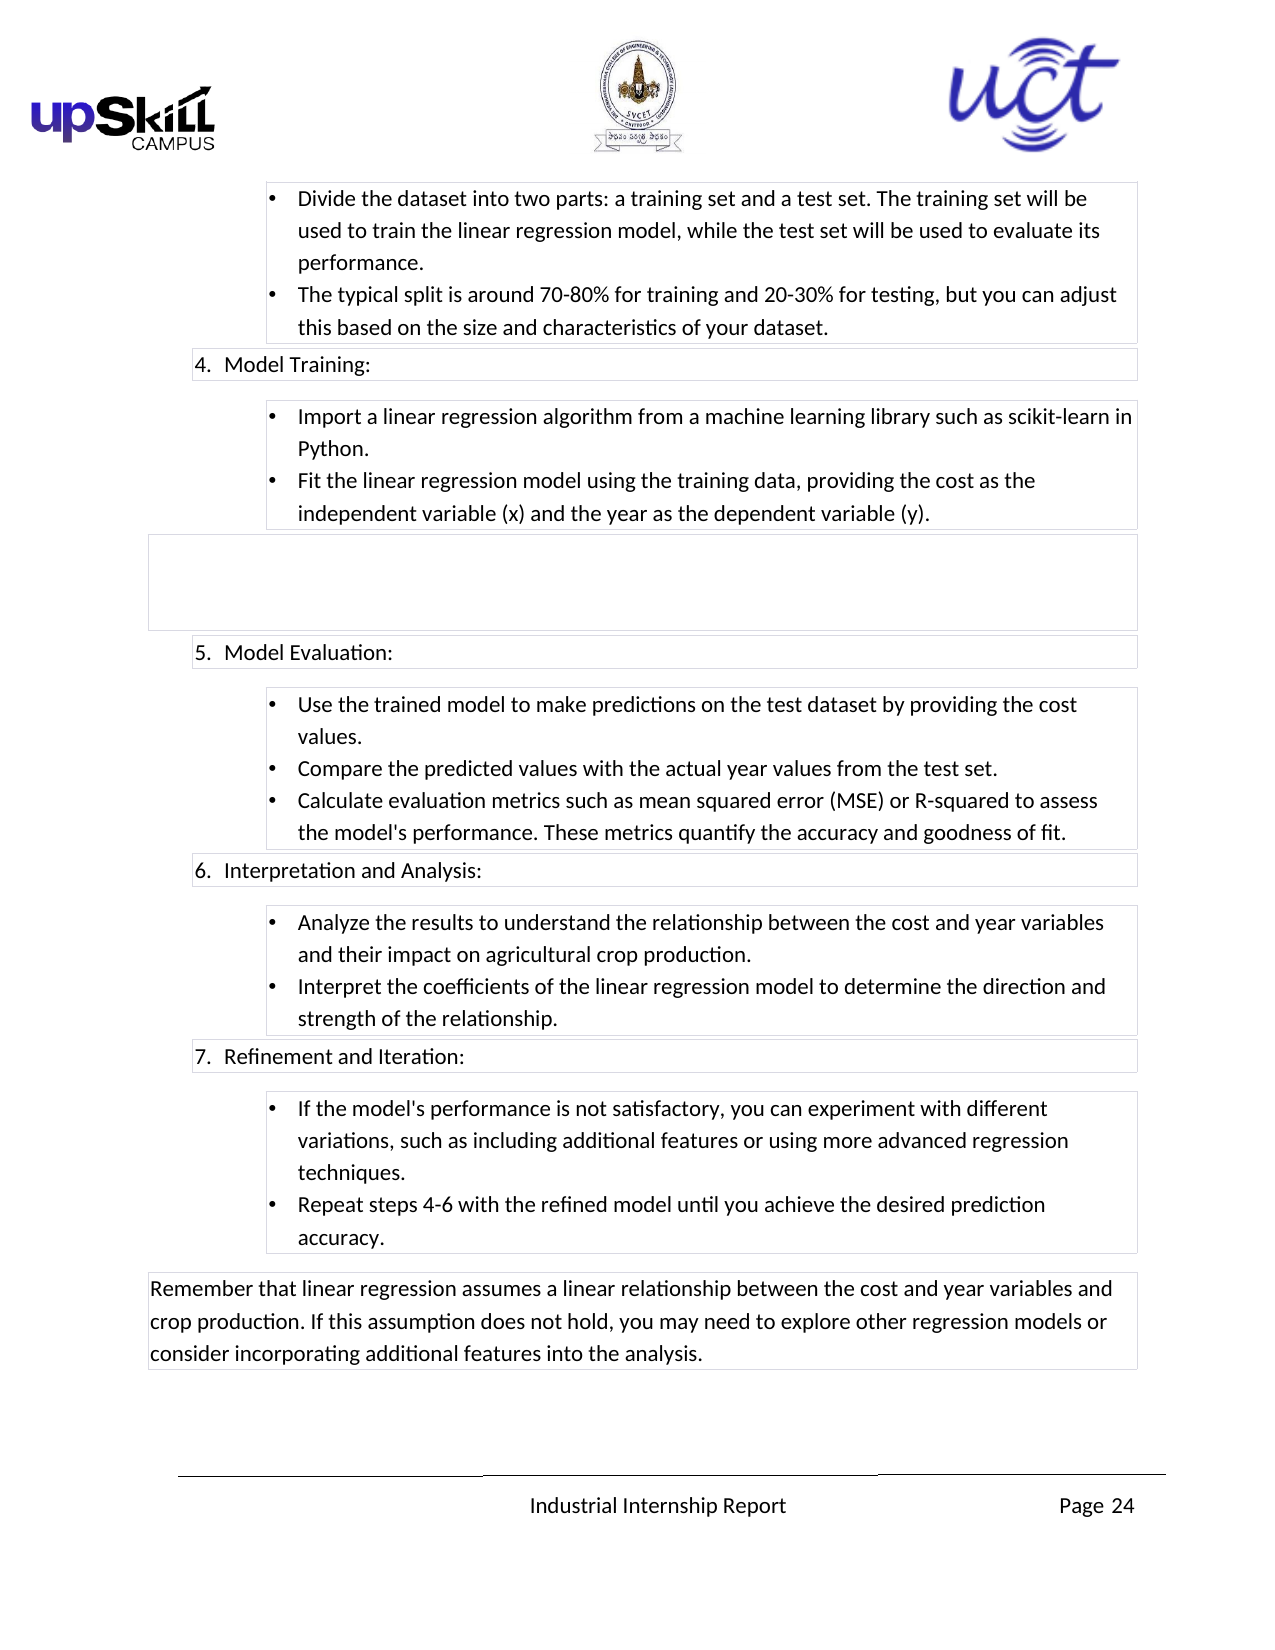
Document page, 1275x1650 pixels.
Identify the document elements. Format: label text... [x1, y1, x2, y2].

list Interpretation and Analysis: [193, 854, 1137, 886]
picture [946, 28, 1125, 154]
list Model Training: [193, 349, 1137, 380]
text Remember that linear regression assumes a linear relationship between the cost and year variables and crop production. If this assumption does not hold, you may need to explore other regression models or consider incorporating additional features into the analysis. [149, 1273, 1137, 1369]
list Import a linear regression algorithm from a machine learning library such as scikit-learn in Python. [267, 401, 1137, 462]
list Divide the dataset into two parts: a training set and a test set. The training set will be used to train the linear regression model, while the test set will be used to evaluate its performance. [267, 183, 1137, 276]
list Refinement and Iteration: [193, 1040, 1137, 1072]
list Use the trained model to make predictions on the test dataset by providing the cost values. [267, 688, 1137, 750]
list Compare the predicted values with the actual year values from the test set. [267, 752, 1137, 782]
list Model Evaluation: [193, 636, 1137, 668]
list Interpret the coefficients of the linear regression model to determine the direction and strength of the relationship. [267, 970, 1137, 1035]
list The typical split is around 70-80% for training and 20-30% for testing, but you can adjust this based on the size and characteristics of your dataset. [267, 278, 1137, 343]
list Analyze the results to understand the relationship between the cost and year variables and their impact on agricultural crop production. [267, 906, 1137, 968]
list If the model's performance is not satisfactory, you can experiment with different variations, such as including additional features or using more advanced regression techniques. [267, 1092, 1137, 1186]
list Fit the linear regression model using the training data, providing the cost as the independent variable (x) and the year as the dependent variable (y). [267, 464, 1137, 529]
picture [0, 73, 246, 154]
list Repeat steps 4-6 with the refined model until you achieve the desired prediction accuracy. [267, 1188, 1137, 1253]
list Calculate evaluation metrics such as mean squared error (MSE) or R-squared to assess the model's performance. These metrics quantify the accuracy and goodness of fit. [267, 784, 1137, 849]
picture [568, 32, 707, 154]
